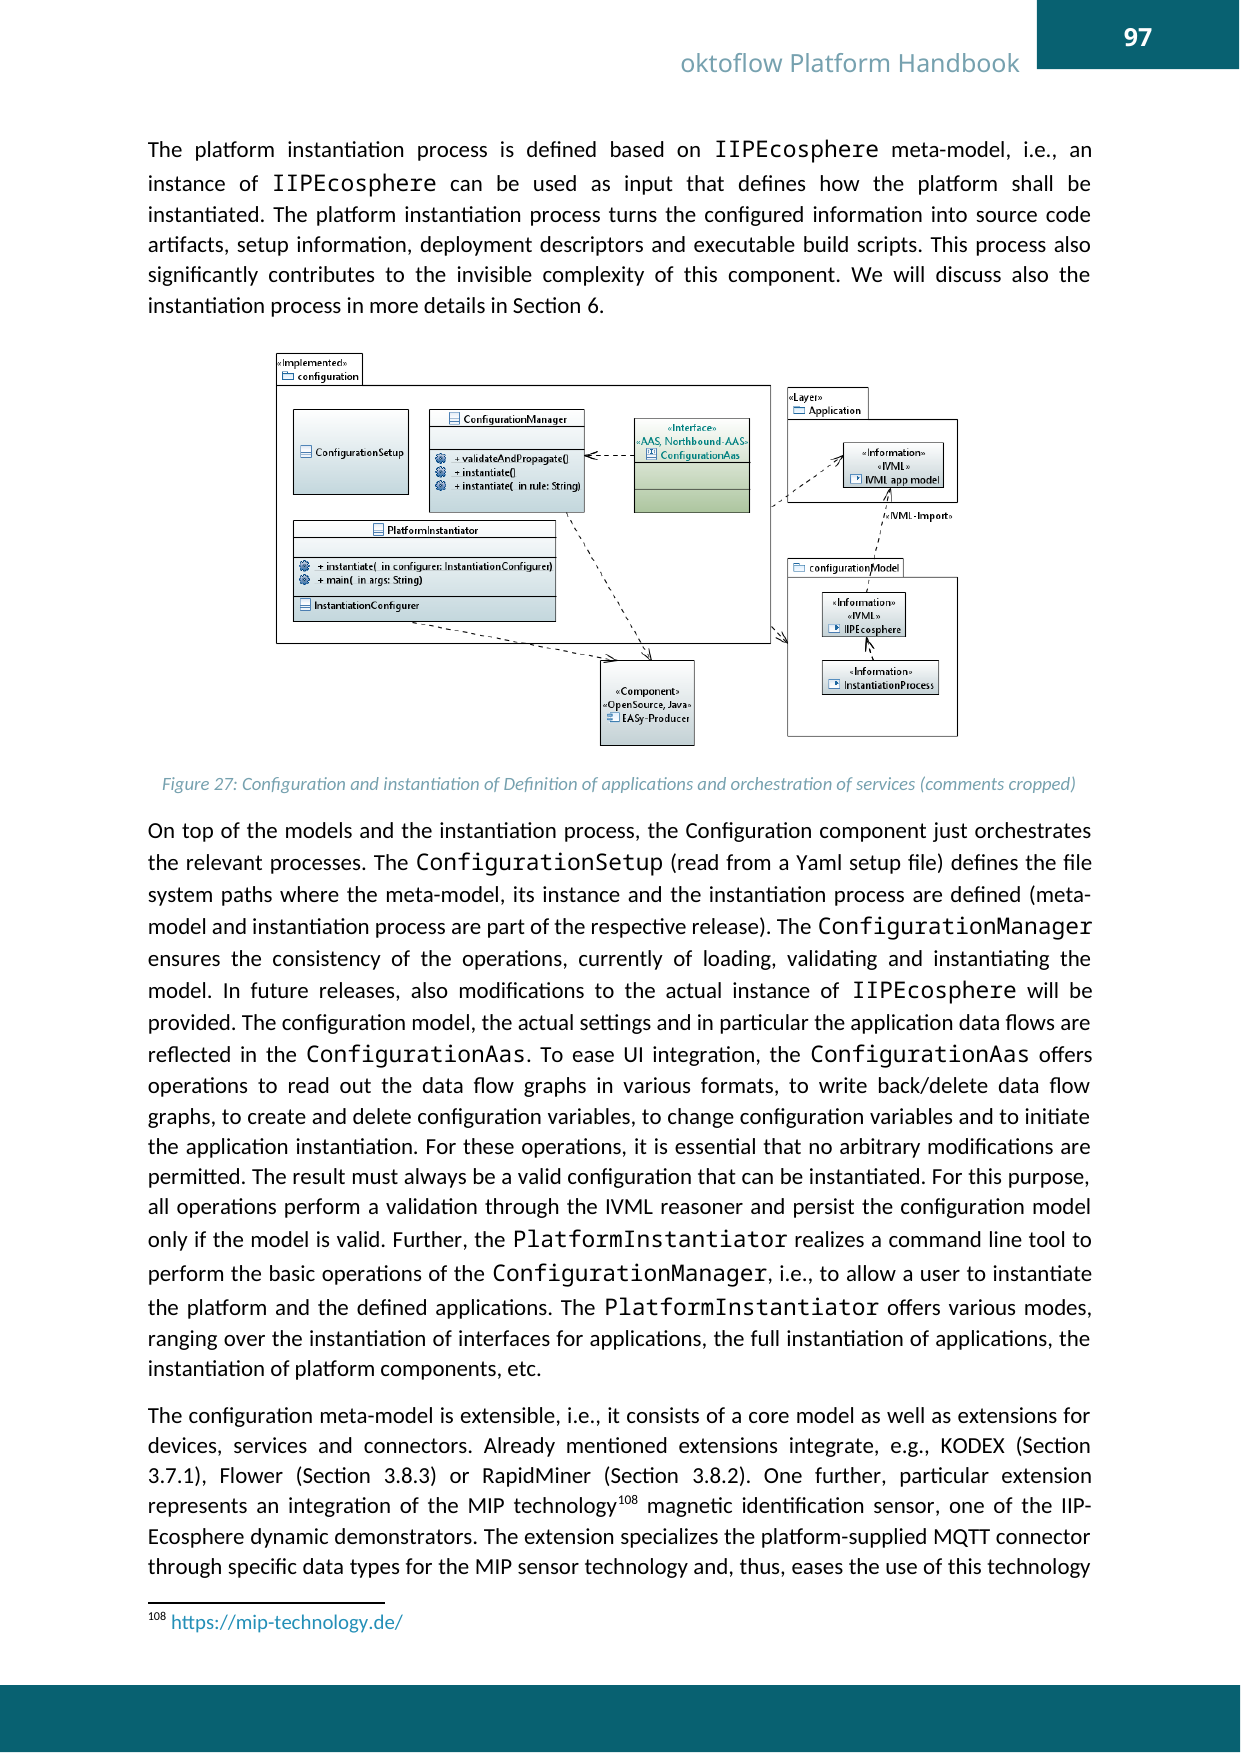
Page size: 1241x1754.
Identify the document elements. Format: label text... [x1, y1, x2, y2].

picture [267, 337, 973, 754]
text The platform instantiation process is defined based on IIPEcosphere meta-model, i.e., an instance of IIPEcosphere can be used as input that defines how the platform shall be instantiated. The platform instantiation process turns the configured information into source code artifacts, setup information, deployment descriptors and executable build scripts. This process also significantly contributes to the invisible complexity of this component. We will discuss also the instantiation process in more details in Section 6. [148, 133, 1093, 319]
text Figure 27: Configuration and instantiation of Definition of applications and orchestration of services (comments cropped) [148, 772, 1093, 795]
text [148, 1401, 1093, 1580]
text On top of the models and the instantiation process, the Configuration component just orchestrates the relevant processes. The ConfigurationSetup (read from a Yaml setup file) defines the file system paths where the meta-model, its instance and the instantiation process are defined (meta-model and instantiation process are part of the respective release). The ConfigurationManager ensures the consistency of the operations, currently of loading, validating and instantiating the model. In future releases, also modifications to the actual instance of IIPEcosphere will be provided. The configuration model, the actual settings and in particular the application data flows are reflected in the ConfigurationAas. To ease UI integration, the ConfigurationAas offers operations to read out the data flow graphs in various formats, to write back/delete data flow graphs, to create and delete configuration variables, to change configuration variables and to initiate the application instantiation. For these operations, it is essential that no arbitrary modifications are permitted. The result must always be a valid configuration that can be instantiated. For this purpose, all operations perform a validation through the IVML reasoner and persist the configuration model only if the model is valid. Further, the PlatformInstantiator realizes a command line tool to perform the basic operations of the ConfigurationManager, i.e., to allow a user to instantiate the platform and the defined applications. The PlatformInstantiator offers various modes, ranging over the instantiation of interfaces for applications, the full instantiation of applications, the instantiation of platform components, etc. [148, 816, 1093, 1382]
